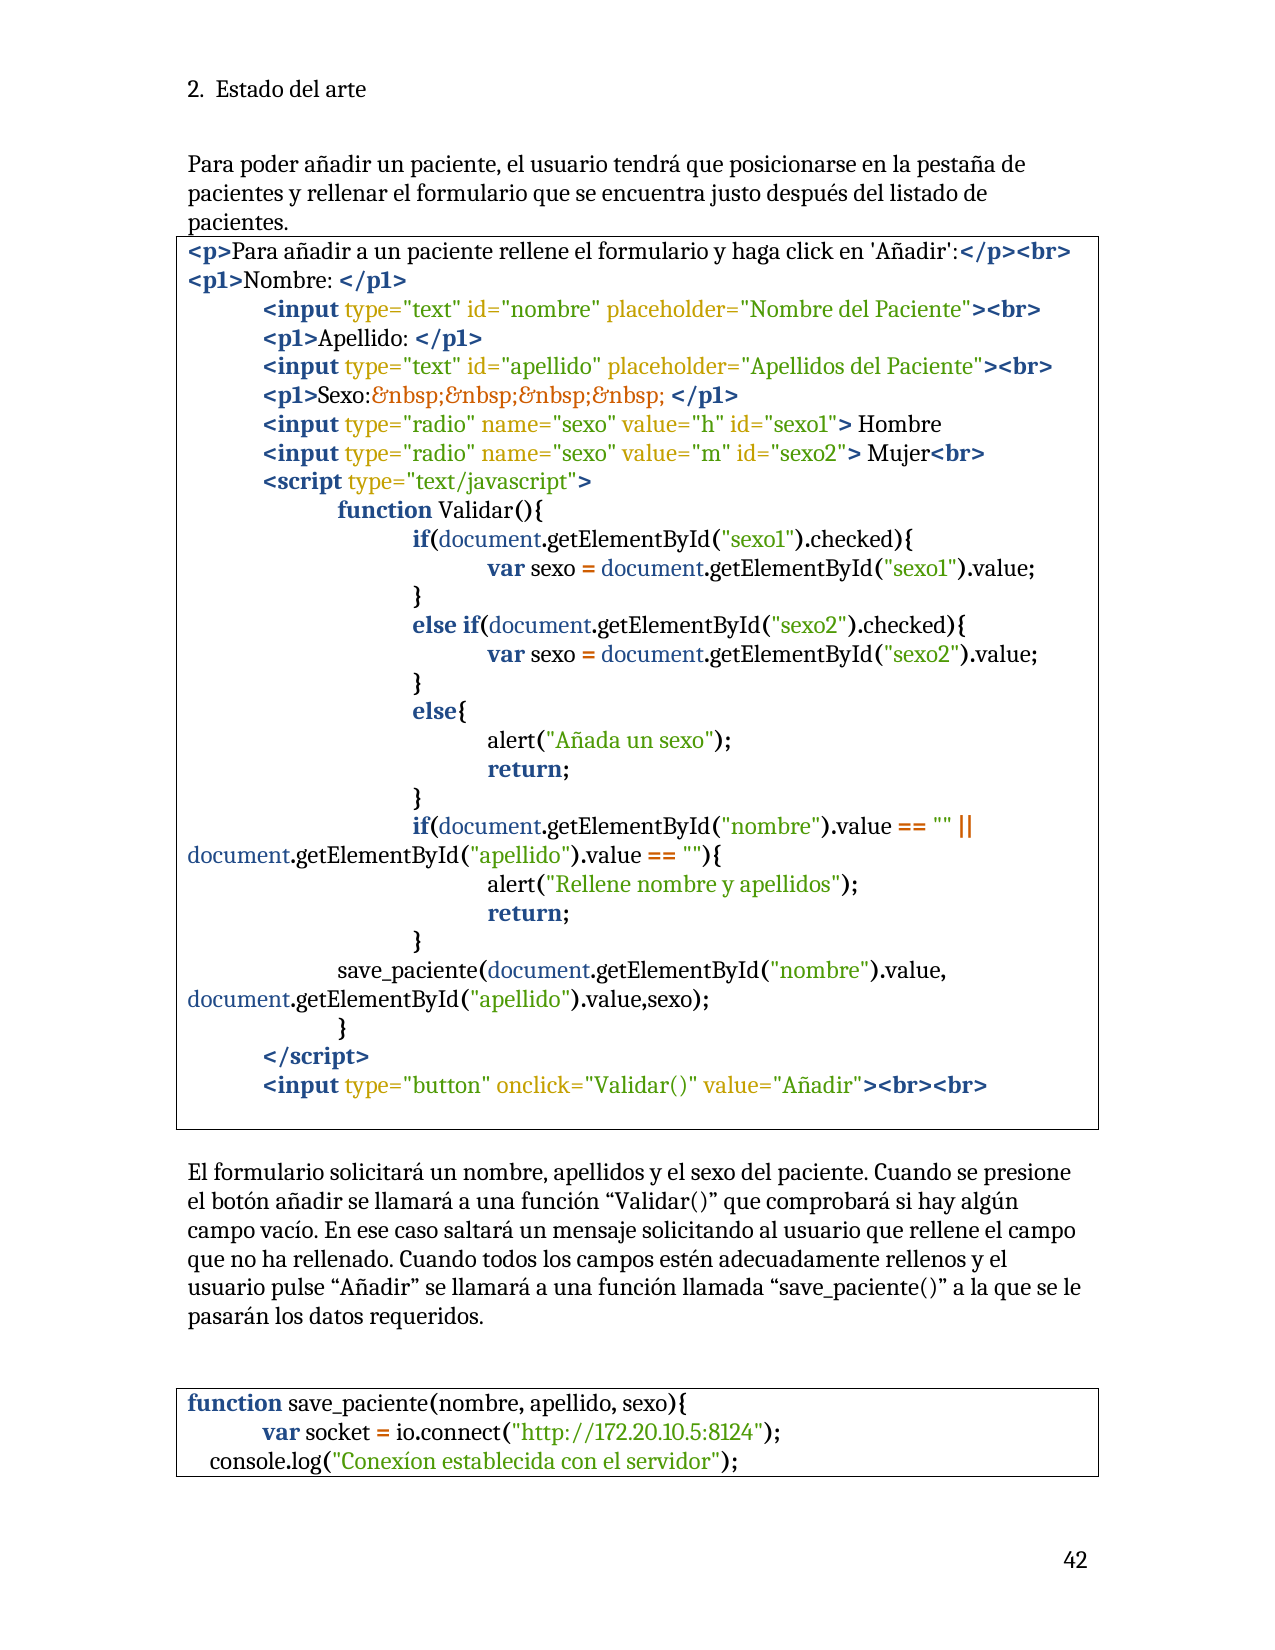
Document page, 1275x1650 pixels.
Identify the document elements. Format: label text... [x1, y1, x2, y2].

text Para poder añadir un paciente, el usuario tendrá que posicionarse en la pestaña de pacientes y rellenar el formulario que se encuentra justo después del listado de pacientes. [187, 150, 1087, 236]
table_header [177, 1389, 1098, 1476]
table_header [177, 237, 1098, 1128]
text El formulario solicitará un nombre, apellidos y el sexo del paciente. Cuando se presione el botón añadir se llamará a una función “Validar()” que comprobará si hay algún campo vacío. En ese caso saltará un mensaje solicitando al usuario que rellene el campo que no ha rellenado. Cuando todos los campos estén adecuadamente rellenos y el usuario pulse “Añadir” se llamará a una función llamada “save_paciente()” a la que se le pasarán los datos requeridos. [187, 1158, 1087, 1331]
